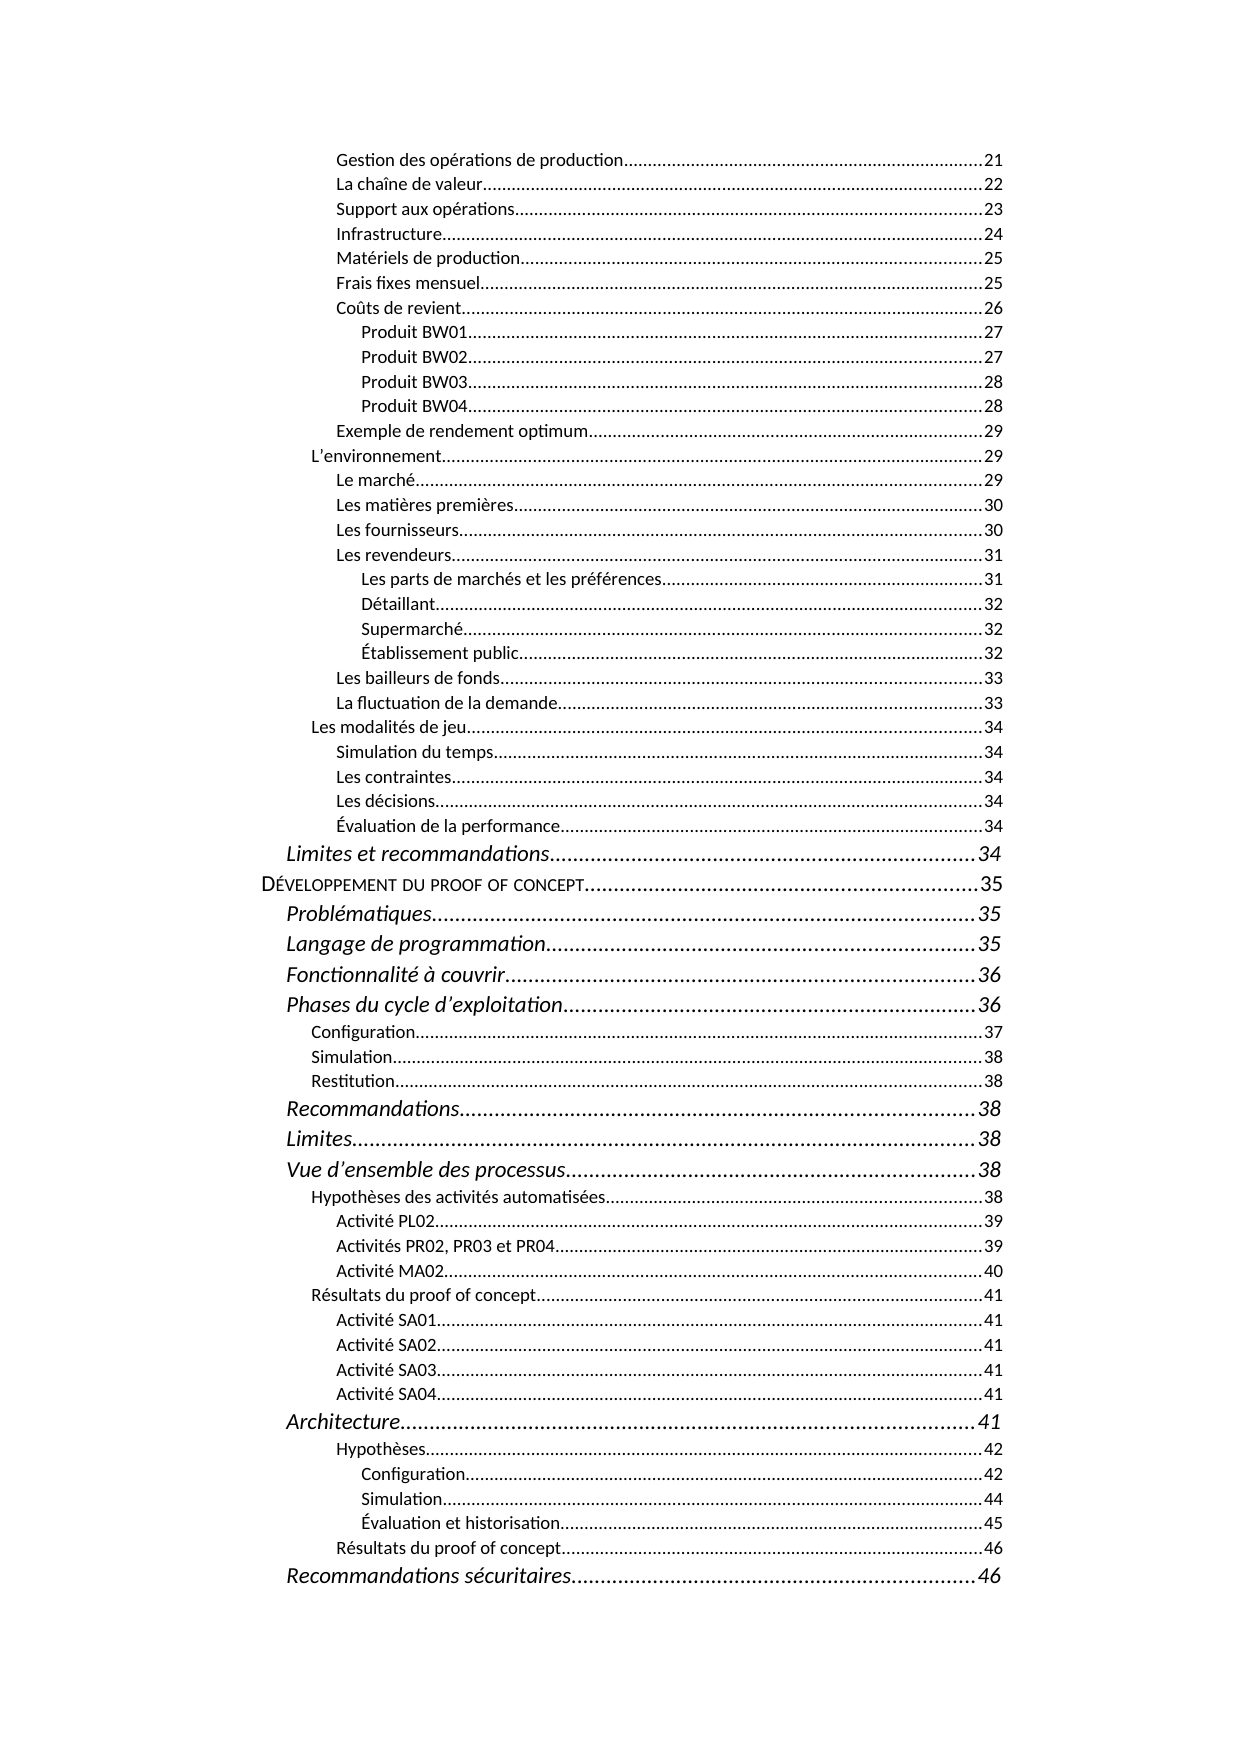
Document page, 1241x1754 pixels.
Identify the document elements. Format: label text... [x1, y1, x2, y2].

text Les modalités de jeu 34 [311, 716, 1004, 738]
text L’environnement 29 [311, 444, 1004, 467]
text Vue d’ensemble des processus 38 [286, 1155, 1004, 1183]
text Produit BW02 27 [361, 345, 1004, 368]
text Infrastructure 24 [336, 222, 1004, 245]
text Architecture 41 [286, 1407, 1004, 1435]
text Évaluation et historisation 45 [361, 1511, 1004, 1534]
text Activité SA03 41 [336, 1358, 1004, 1381]
text Fonctionnalité à couvrir 36 [286, 960, 1004, 988]
text Recommandations sécuritaires 46 [286, 1561, 1004, 1589]
text Exemple de rendement optimum 29 [336, 419, 1004, 442]
text Les parts de marchés et les préférences 31 [361, 567, 1004, 590]
text Activité SA01 41 [336, 1308, 1004, 1331]
text Restitution 38 [311, 1069, 1004, 1092]
text Établissement public 32 [361, 641, 1004, 664]
text Hypothèses des activités automatisées 38 [311, 1185, 1004, 1208]
text Supermarché 32 [361, 617, 1004, 640]
text Activité MA02 40 [336, 1259, 1004, 1282]
text Activité PL02 39 [336, 1209, 1004, 1232]
text Développement du proof of concept 35 [261, 869, 1004, 897]
text Les décisions 34 [336, 789, 1004, 812]
text Configuration 37 [311, 1020, 1004, 1043]
text Les bailleurs de fonds 33 [336, 666, 1004, 689]
text La chaîne de valeur 22 [336, 172, 1004, 195]
text Évaluation de la performance 34 [336, 814, 1004, 837]
text Frais fixes mensuel 25 [336, 271, 1004, 294]
text Simulation 44 [361, 1487, 1004, 1509]
text Matériels de production 25 [336, 246, 1004, 269]
text Support aux opérations 23 [336, 197, 1004, 220]
text Détaillant 32 [361, 592, 1004, 615]
text Produit BW01 27 [361, 321, 1004, 343]
text Le marché 29 [336, 469, 1004, 492]
text Activité SA04 41 [336, 1382, 1004, 1405]
text Les matières premières 30 [336, 493, 1004, 516]
text Résultats du proof of concept 46 [336, 1536, 1004, 1559]
text Produit BW03 28 [361, 370, 1004, 393]
text Produit BW04 28 [361, 394, 1004, 417]
text Simulation du temps 34 [336, 740, 1004, 763]
text Recommandations 38 [286, 1094, 1004, 1122]
text Problématiques 35 [286, 899, 1004, 927]
text Les fournisseurs 30 [336, 518, 1004, 541]
text Les contraintes 34 [336, 765, 1004, 788]
text Hypothèses 42 [336, 1437, 1004, 1460]
text Limites 38 [286, 1124, 1004, 1152]
text Les revendeurs 31 [336, 543, 1004, 566]
text Configuration 42 [361, 1462, 1004, 1485]
text Simulation 38 [311, 1045, 1004, 1068]
text Limites et recommandations 34 [286, 839, 1004, 867]
text Phases du cycle d’exploitation 36 [286, 990, 1004, 1018]
text Coûts de revient 26 [336, 296, 1004, 319]
text Langage de programmation 35 [286, 929, 1004, 958]
text Résultats du proof of concept 41 [311, 1284, 1004, 1307]
text Activités PR02, PR03 et PR04 39 [336, 1234, 1004, 1257]
text La fluctuation de la demande 33 [336, 691, 1004, 714]
text Activité SA02 41 [336, 1333, 1004, 1356]
text Gestion des opérations de production 21 [336, 148, 1004, 171]
